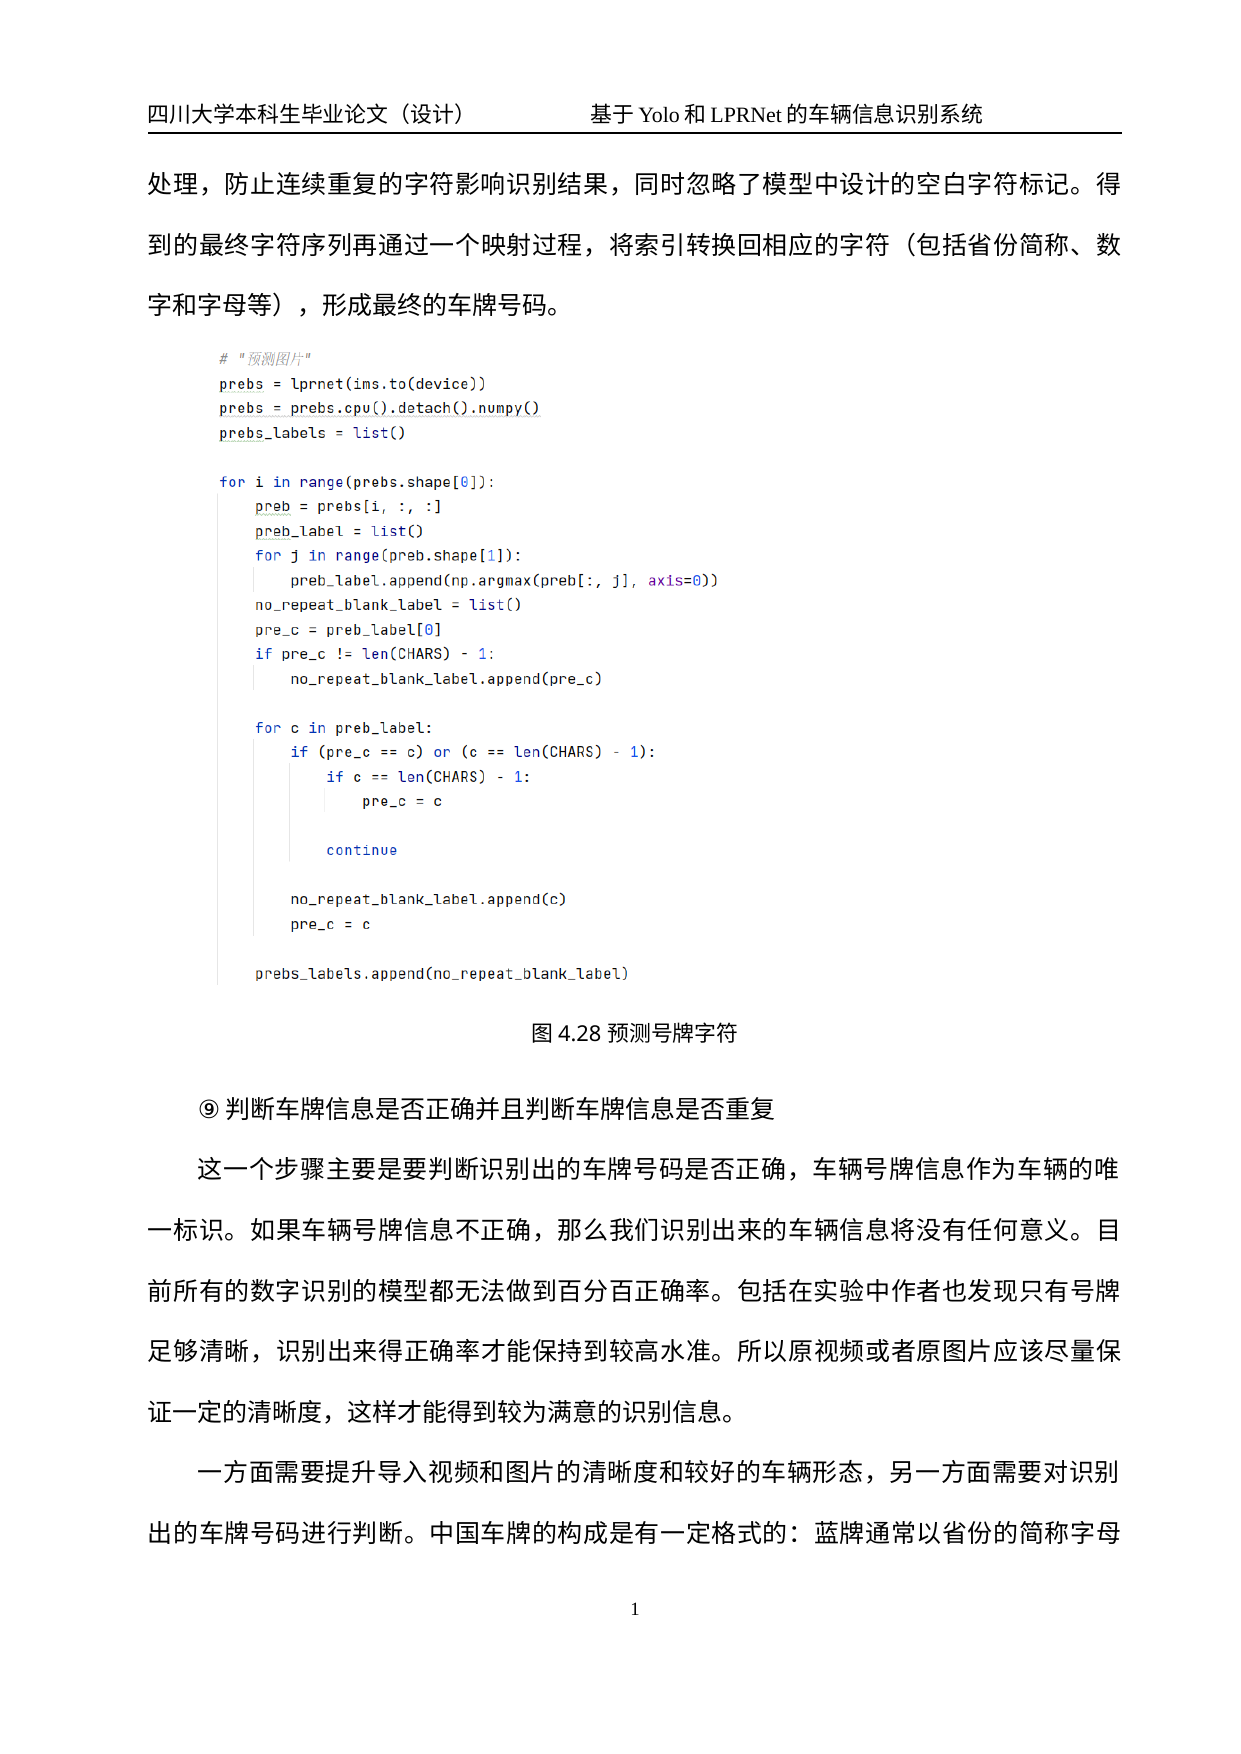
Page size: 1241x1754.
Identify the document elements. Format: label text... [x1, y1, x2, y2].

text 这一个步骤主要是要判断识别出的车牌号码是否正确，车辆号牌信息作为车辆的唯一标识。如果车辆号牌信息不正确，那么我们识别出来的车辆信息将没有任何意义。目前所有的数字识别的模型都无法做到百分百正确率。包括在实验中作者也发现只有号牌足够清晰，识别出来得正确率才能保持到较高水准。所以原视频或者原图片应该尽量保证一定的清晰度，这样才能得到较为满意的识别信息。 [148, 1137, 1122, 1441]
text ⑨判断车牌信息是否正确并且判断车牌信息是否重复 [148, 1077, 1122, 1137]
picture [191, 334, 1076, 996]
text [148, 1441, 1122, 1562]
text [148, 152, 1122, 334]
text 图4.28 预测号牌字符 [148, 1001, 1122, 1062]
